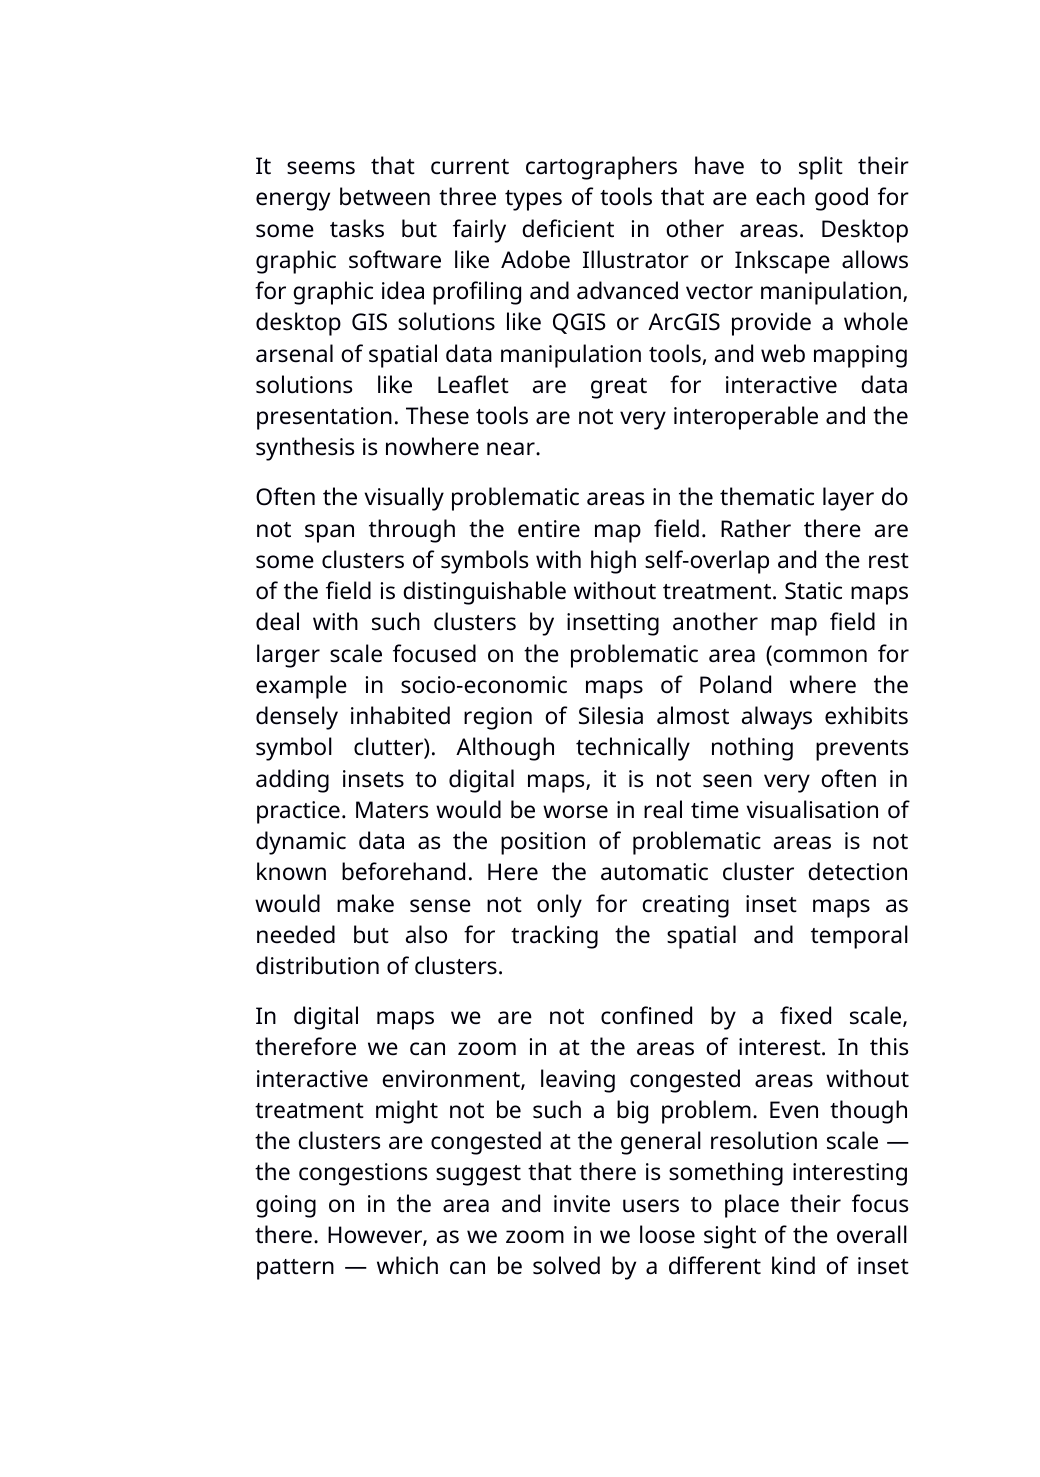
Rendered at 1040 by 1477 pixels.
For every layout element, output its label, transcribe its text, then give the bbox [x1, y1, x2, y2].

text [255, 1000, 910, 1281]
text It seems that current cartographers have to split their energy between three types of tools that are each good for some tasks but fairly deficient in other areas. Desktop graphic software like Adobe Illustrator or Inkscape allows for graphic idea profiling and advanced vector manipulation, desktop GIS solutions like QGIS or ArcGIS provide a whole arsenal of spatial data manipulation tools, and web mapping solutions like Leaflet are great for interactive data presentation. These tools are not very interoperable and the synthesis is nowhere near. [255, 150, 910, 462]
text Often the visually problematic areas in the thematic layer do not span through the entire map field. Rather there are some clusters of symbols with high self-overlap and the rest of the field is distinguishable without treatment. Static maps deal with such clusters by insetting another map field in larger scale focused on the problematic area (common for example in socio-economic maps of Poland where the densely inhabited region of Silesia almost always exhibits symbol clutter). Although technically nothing prevents adding insets to digital maps, it is not seen very often in practice. Maters would be worse in real time visualisation of dynamic data as the position of problematic areas is not known beforehand. Here the automatic cluster detection would make sense not only for creating inset maps as needed but also for tracking the spatial and temporal distribution of clusters. [255, 481, 910, 981]
